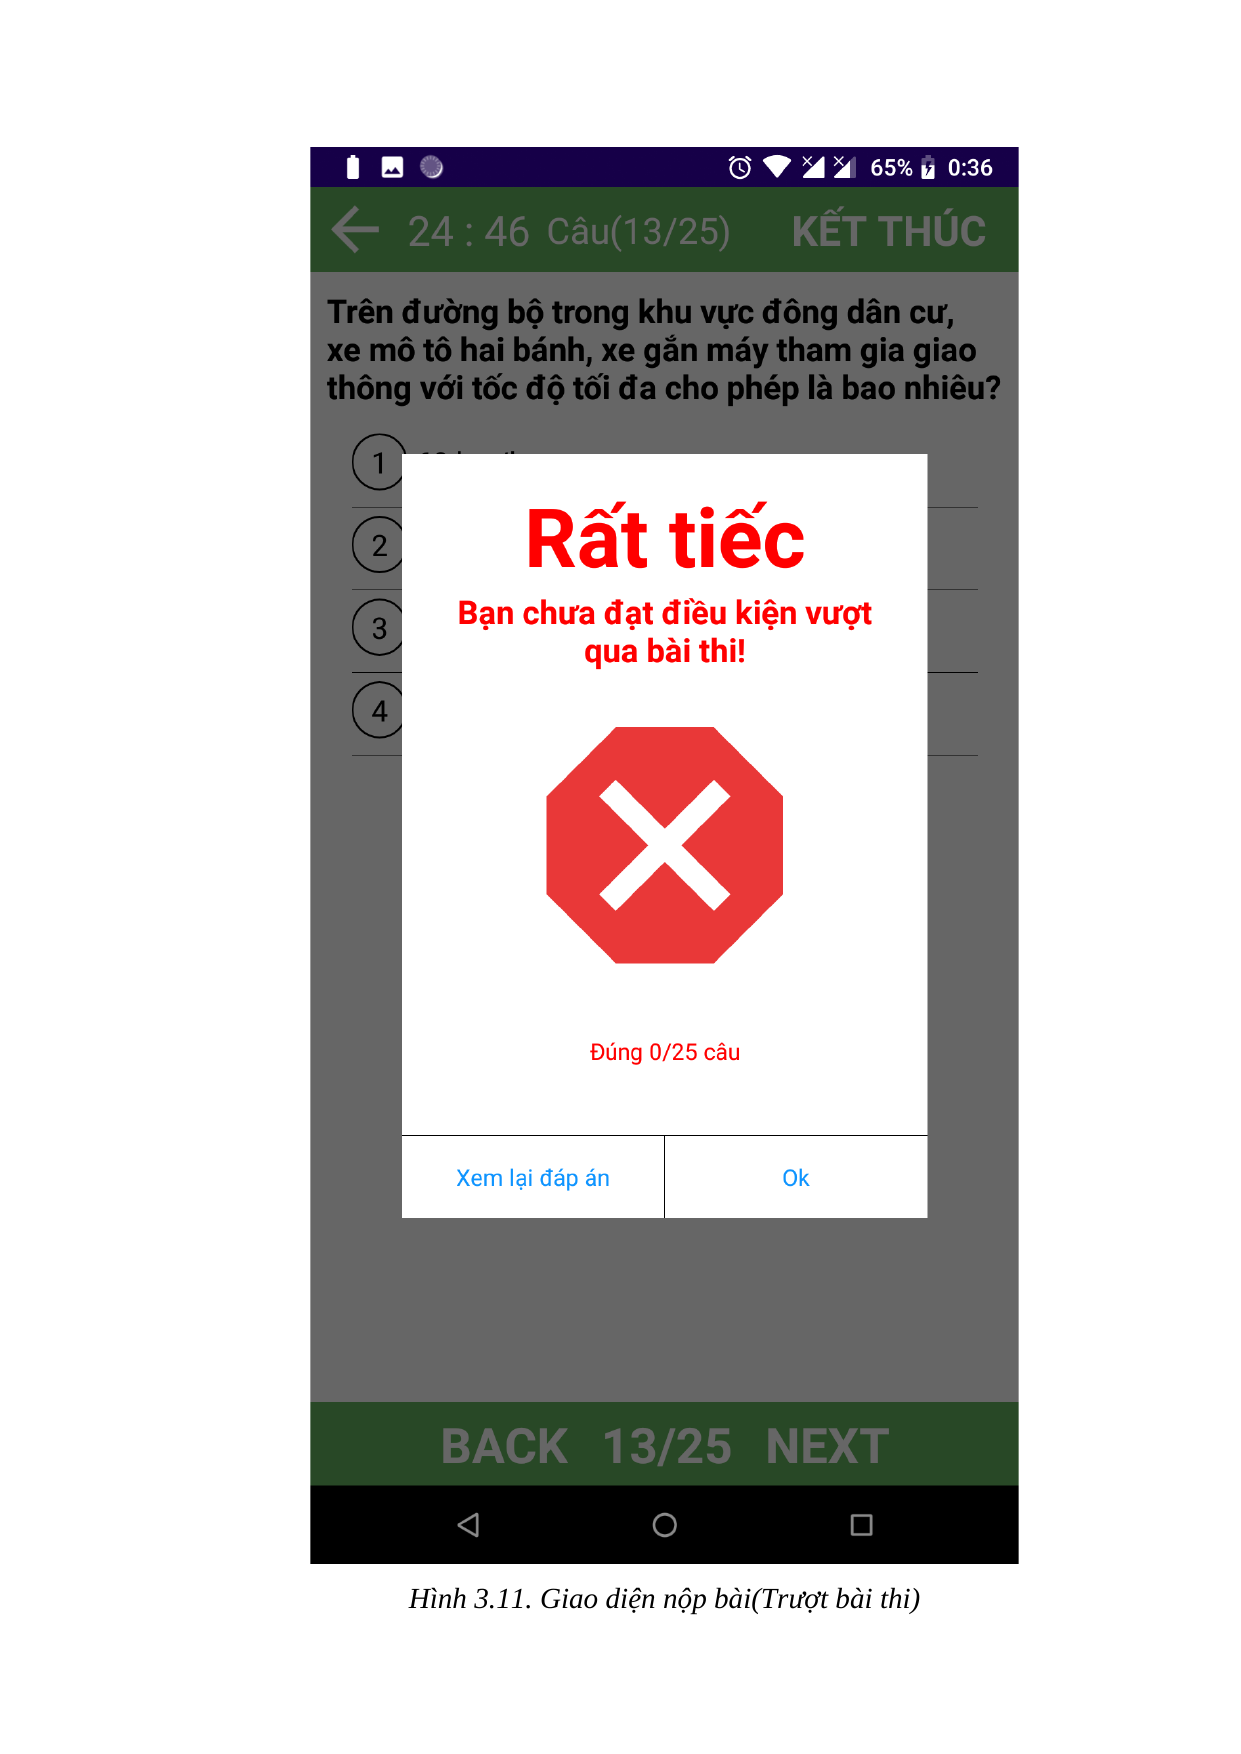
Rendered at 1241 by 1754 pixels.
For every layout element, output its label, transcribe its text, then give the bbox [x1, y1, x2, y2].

text Hình 3.11. Giao diện nộp bài(Trượt bài thi) [207, 1581, 1122, 1614]
picture [310, 147, 1019, 1564]
